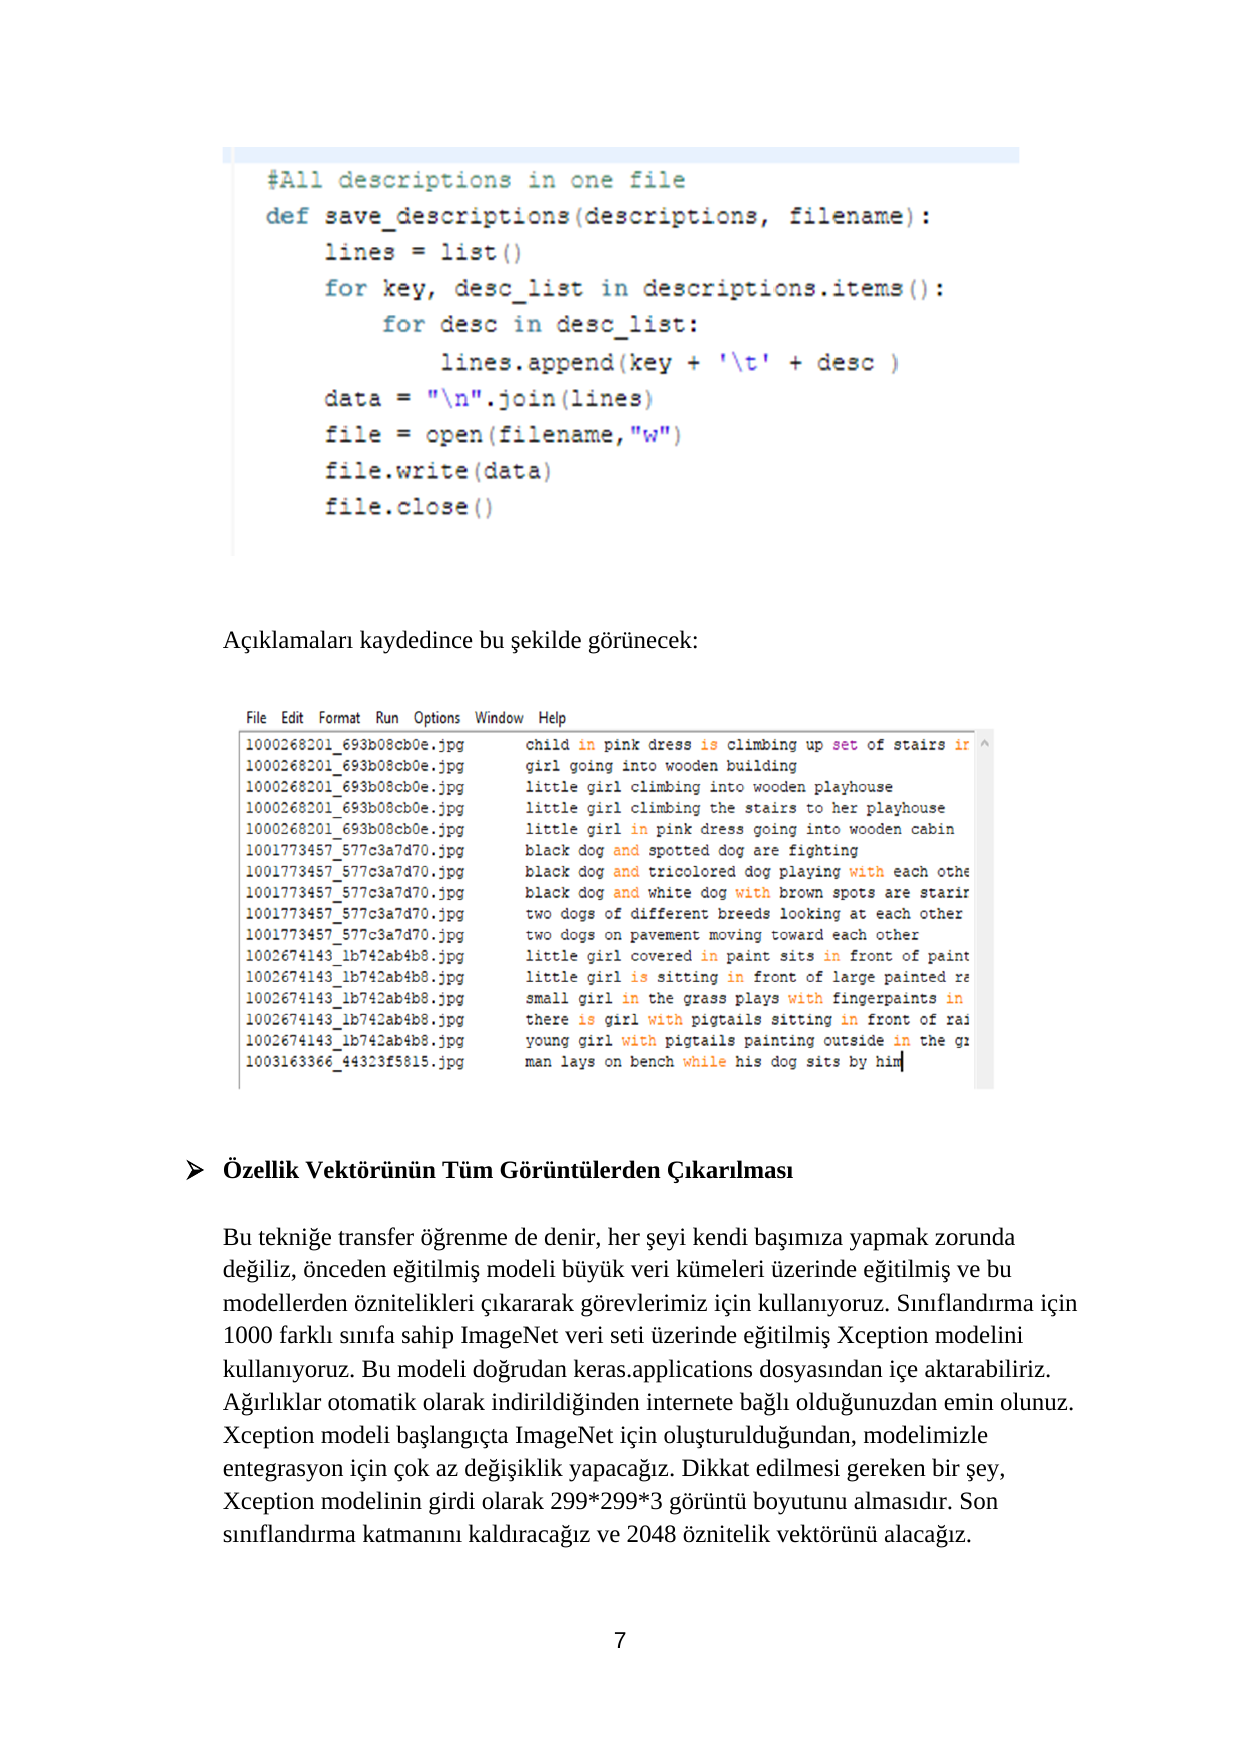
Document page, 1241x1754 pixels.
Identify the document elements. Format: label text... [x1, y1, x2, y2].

list Açıklamaları kaydedince bu şekilde görünecek: [223, 626, 1093, 654]
list Özellik Vektörünün Tüm Görüntülerden Çıkarılması [185, 1156, 1093, 1184]
list Bu tekniğe transfer öğrenme de denir, her şeyi kendi başımıza yapmak zorunda değiliz, önceden eğitilmiş modeli büyük veri kümeleri üzerinde eğitilmiş ve bu modellerden öznitelikleri çıkararak görevlerimiz için kullanıyoruz. Sınıflandırma için 1000 farklı sınıfa sahip ImageNet veri seti üzerinde eğitilmiş Xception modelini kullanıyoruz. Bu modeli doğrudan keras.applications dosyasından içe aktarabiliriz. Ağırlıklar otomatik olarak indirildiğinden internete bağlı olduğunuzdan emin olunuz. Xception modeli başlangıçta ImageNet için oluşturulduğundan, modelimizle entegrasyon için çok az değişiklik yapacağız. Dikkat edilmesi gereken bir şey, Xception modelinin girdi olarak 299*299*3 görüntü boyutunu almasıdır. Son sınıflandırma katmanını kaldıracağız ve 2048 öznitelik vektörünü alacağız. [223, 1222, 1093, 1547]
picture [222, 691, 1021, 1119]
picture [222, 147, 1020, 556]
